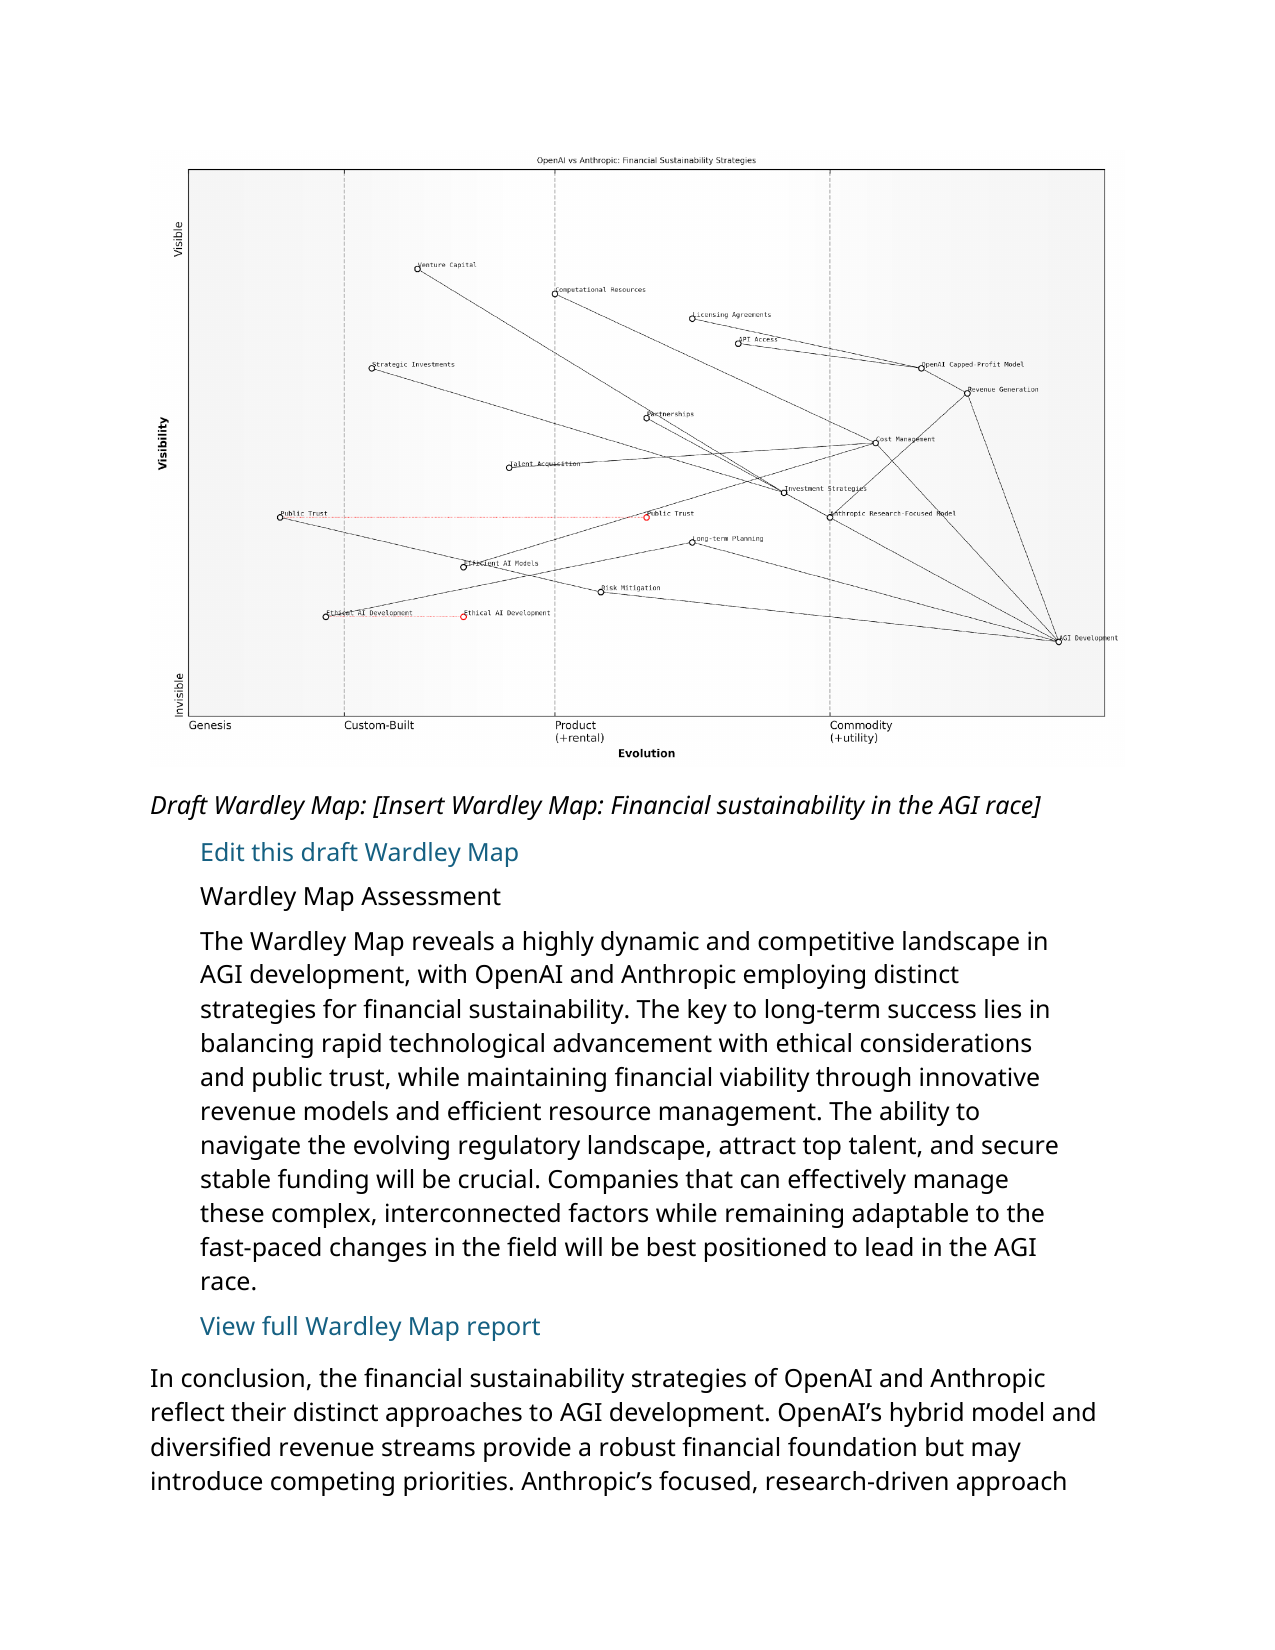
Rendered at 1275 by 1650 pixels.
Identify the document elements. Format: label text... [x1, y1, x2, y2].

text Wardley Map Assessment [200, 879, 1075, 913]
text Draft Wardley Map: [Insert Wardley Map: Financial sustainability in the AGI race] [150, 788, 1125, 822]
picture [150, 150, 1125, 767]
text The Wardley Map reveals a highly dynamic and competitive landscape in AGI development, with OpenAI and Anthropic employing distinct strategies for financial sustainability. The key to long-term success lies in balancing rapid technological advancement with ethical considerations and public trust, while maintaining financial viability through innovative revenue models and efficient resource management. The ability to navigate the evolving regulatory landscape, attract top talent, and secure stable funding will be crucial. Companies that can effectively manage these complex, interconnected factors while remaining adaptable to the fast-paced changes in the field will be best positioned to lead in the AGI race. [200, 923, 1075, 1298]
text View full Wardley Map report [200, 1308, 1075, 1342]
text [150, 1361, 1125, 1497]
text Edit this draft Wardley Map [200, 834, 1075, 868]
